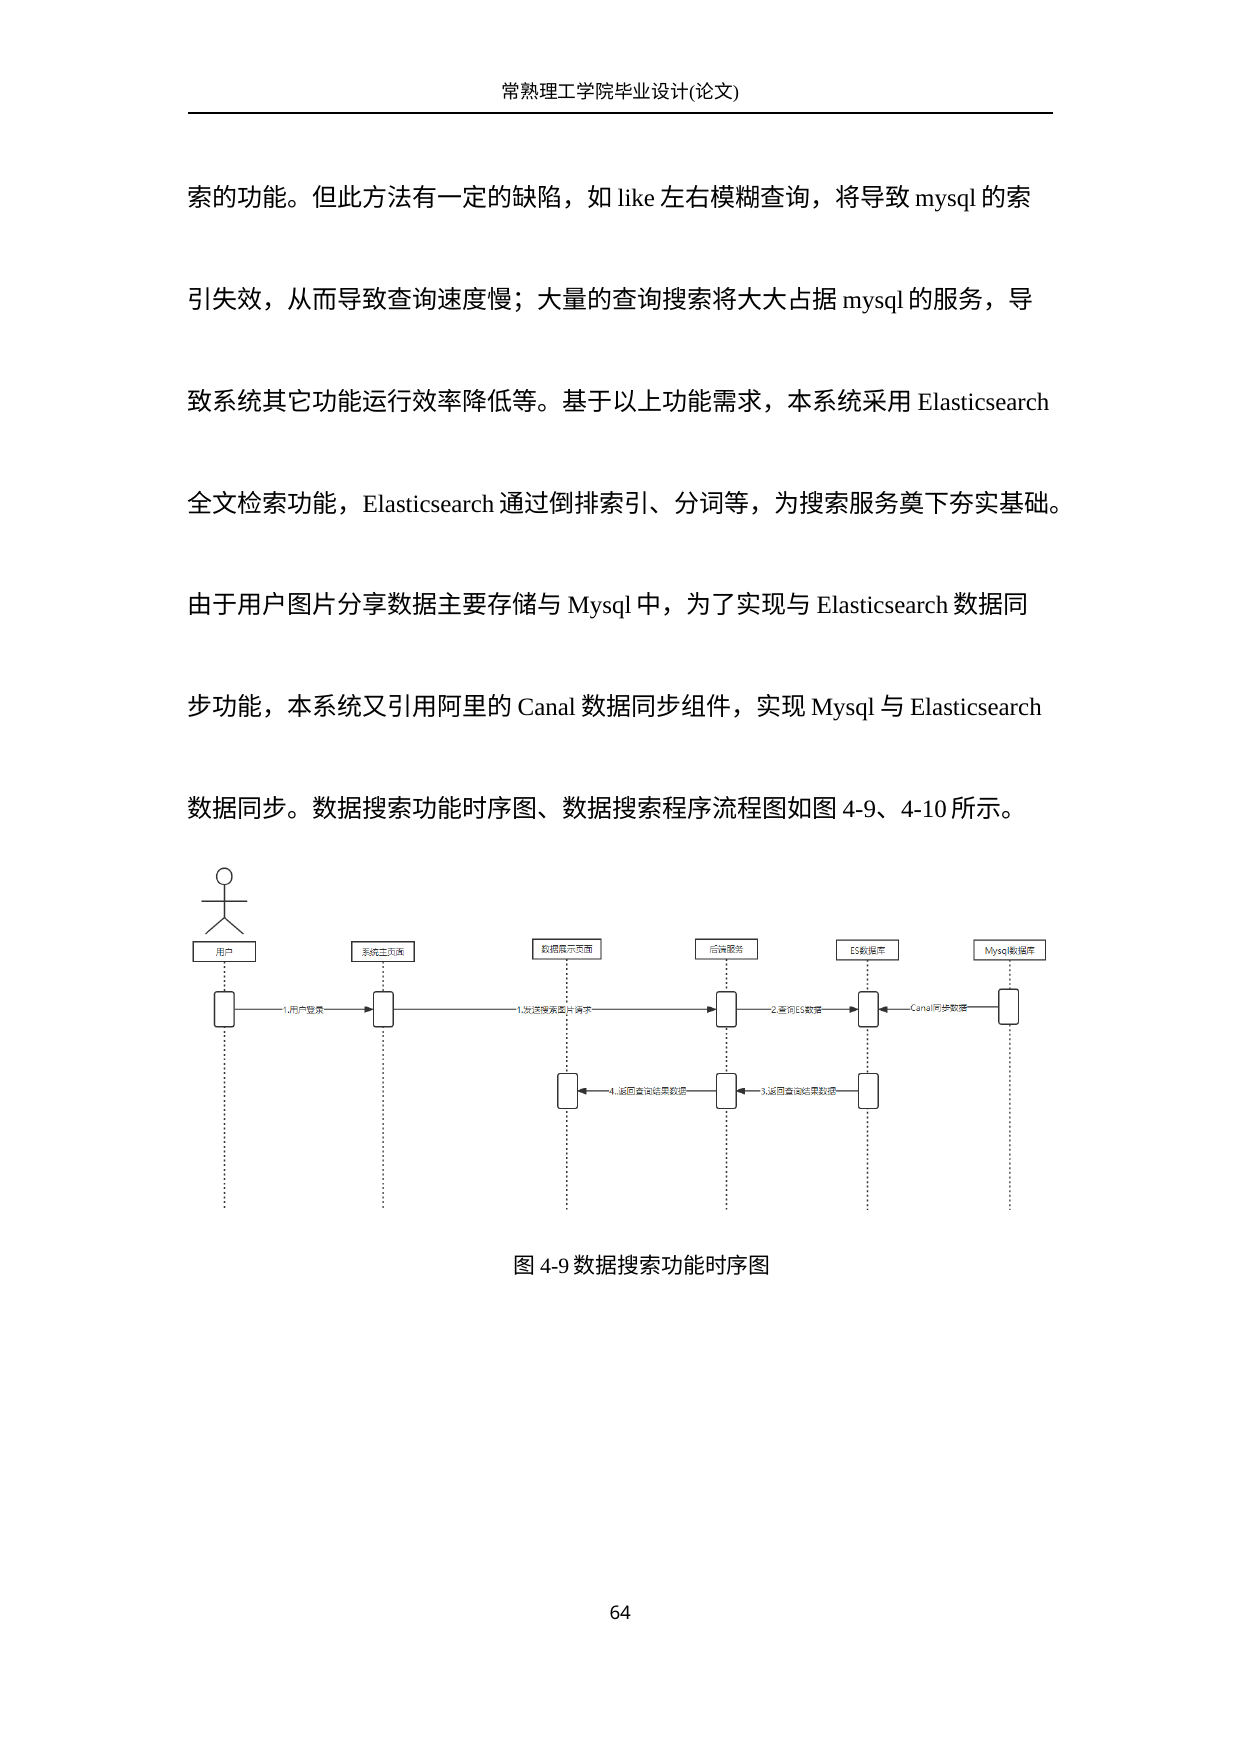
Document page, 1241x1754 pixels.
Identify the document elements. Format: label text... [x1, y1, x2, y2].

text 图4-9数据搜索功能时序图 [187, 1247, 1053, 1281]
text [187, 162, 1053, 841]
picture [187, 858, 1053, 1210]
